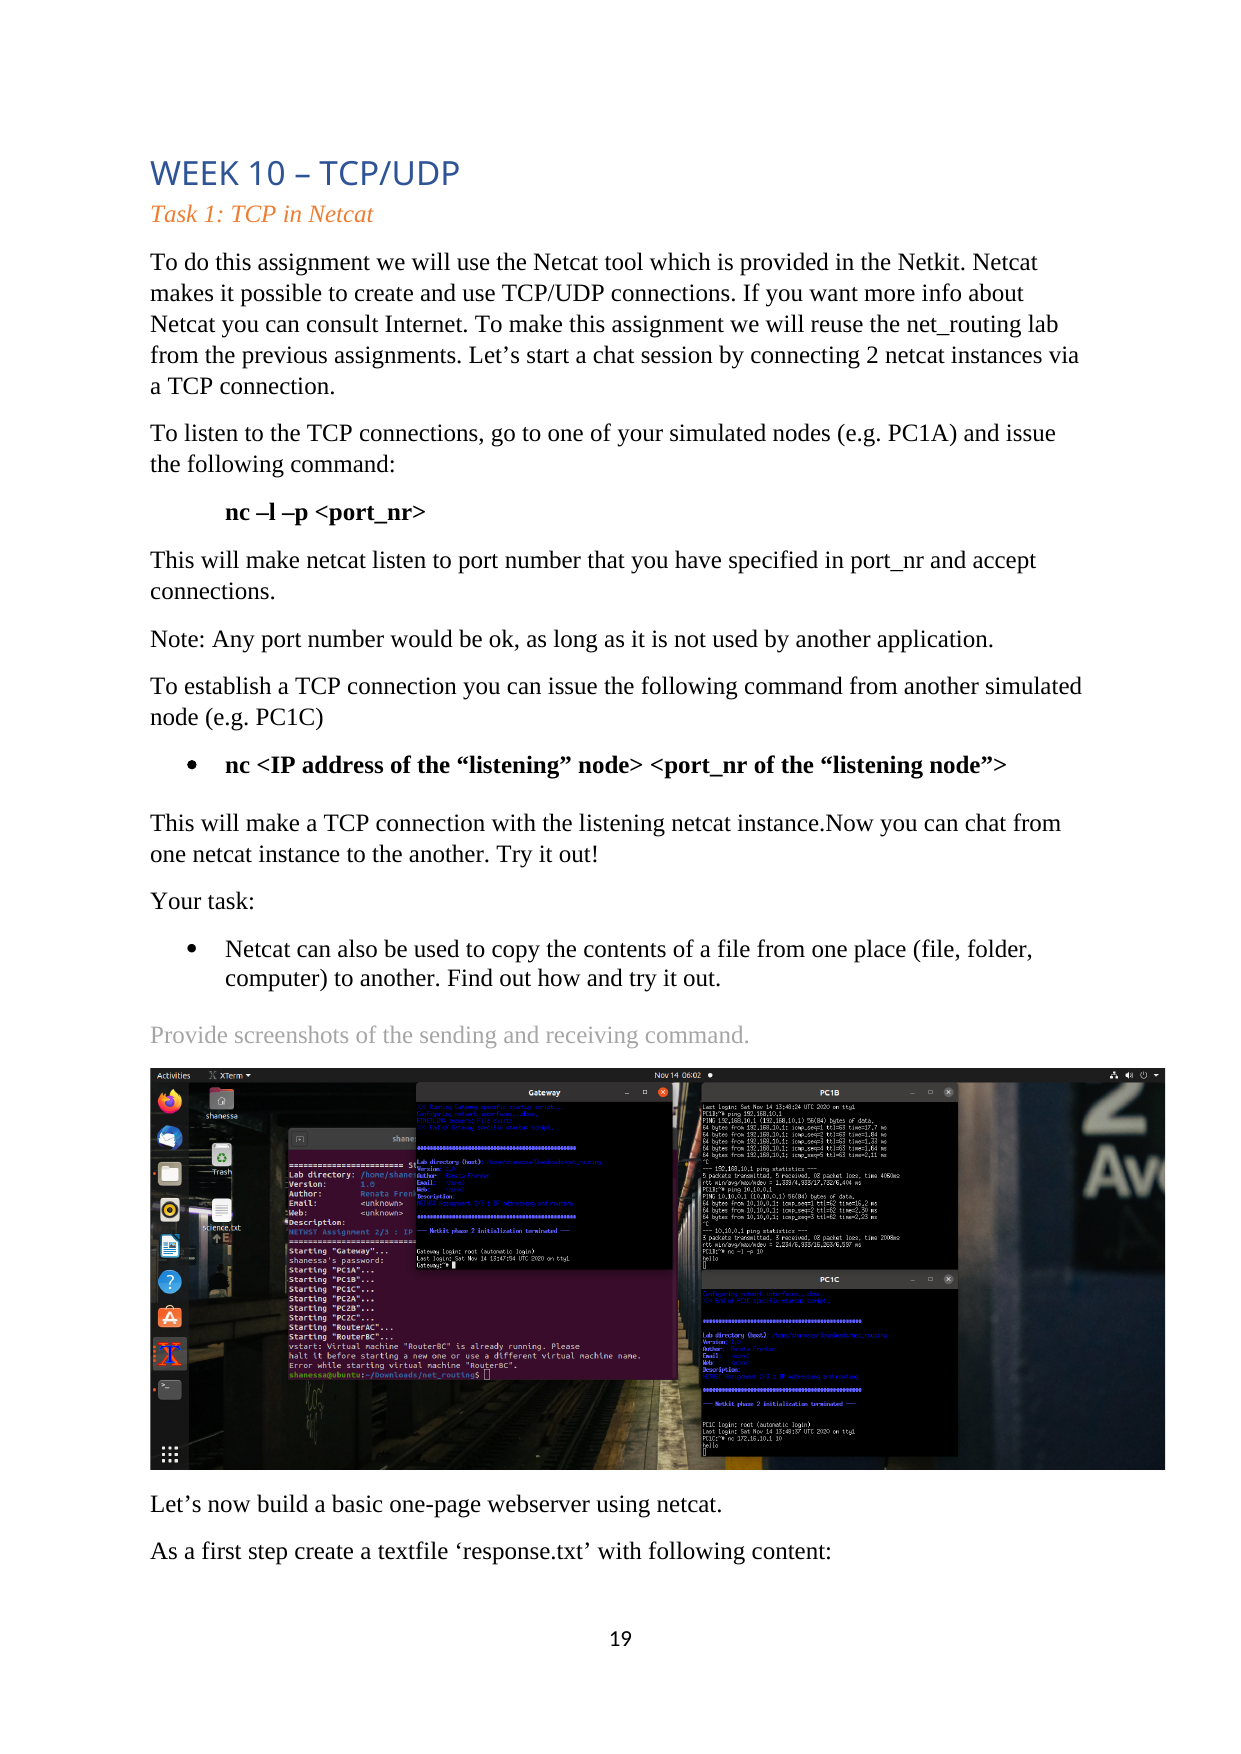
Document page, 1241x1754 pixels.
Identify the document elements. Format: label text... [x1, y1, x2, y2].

text Your task: [150, 886, 1090, 915]
text This will make netcat listen to port number that you have specified in port_nr and accept connections. [150, 545, 1090, 605]
picture [150, 1068, 1166, 1470]
text nc –l –p <port_nr> [150, 497, 1090, 526]
list nc <IP address of the “listening” node> <port_nr of the “listening node”> [187, 750, 1090, 779]
text As a first step create a textfile ‘response.txt’ with following content: [150, 1536, 1090, 1565]
text Task 1: TCP in Netcat [150, 199, 1090, 228]
text Let’s now build a basic one-page webserver using netcat. [150, 1489, 1090, 1517]
text To listen to the TCP connections, go to one of your simulated nodes (e.g. PC1A) and issue the following command: [150, 418, 1090, 478]
text Provide screenshots of the sending and receiving command. [150, 1020, 1090, 1049]
list Netcat can also be used to copy the contents of a file from one place (file, folder, computer) to another. Find out how and try it out. [187, 934, 1090, 992]
subtitle WEEK 10 – TCP/UDP [150, 150, 1090, 195]
text This will make a TCP connection with the listening netcat instance.Now you can chat from one netcat instance to the another. Try it out! [150, 808, 1090, 867]
text To do this assignment we will use the Netcat tool which is provided in the Netkit. Netcat makes it possible to create and use TCP/UDP connections. If you want more info about Netcat you can consult Internet. To make this assignment we will reuse the net_routing lab from the previous assignments. Let’s start a chat session by connecting 2 netcat instances via a TCP connection. [150, 247, 1090, 399]
text To establish a TCP connection you can issue the following command from another simulated node (e.g. PC1C) [150, 671, 1090, 731]
text Note: Any port number would be ok, as long as it is not used by another application. [150, 624, 1090, 652]
